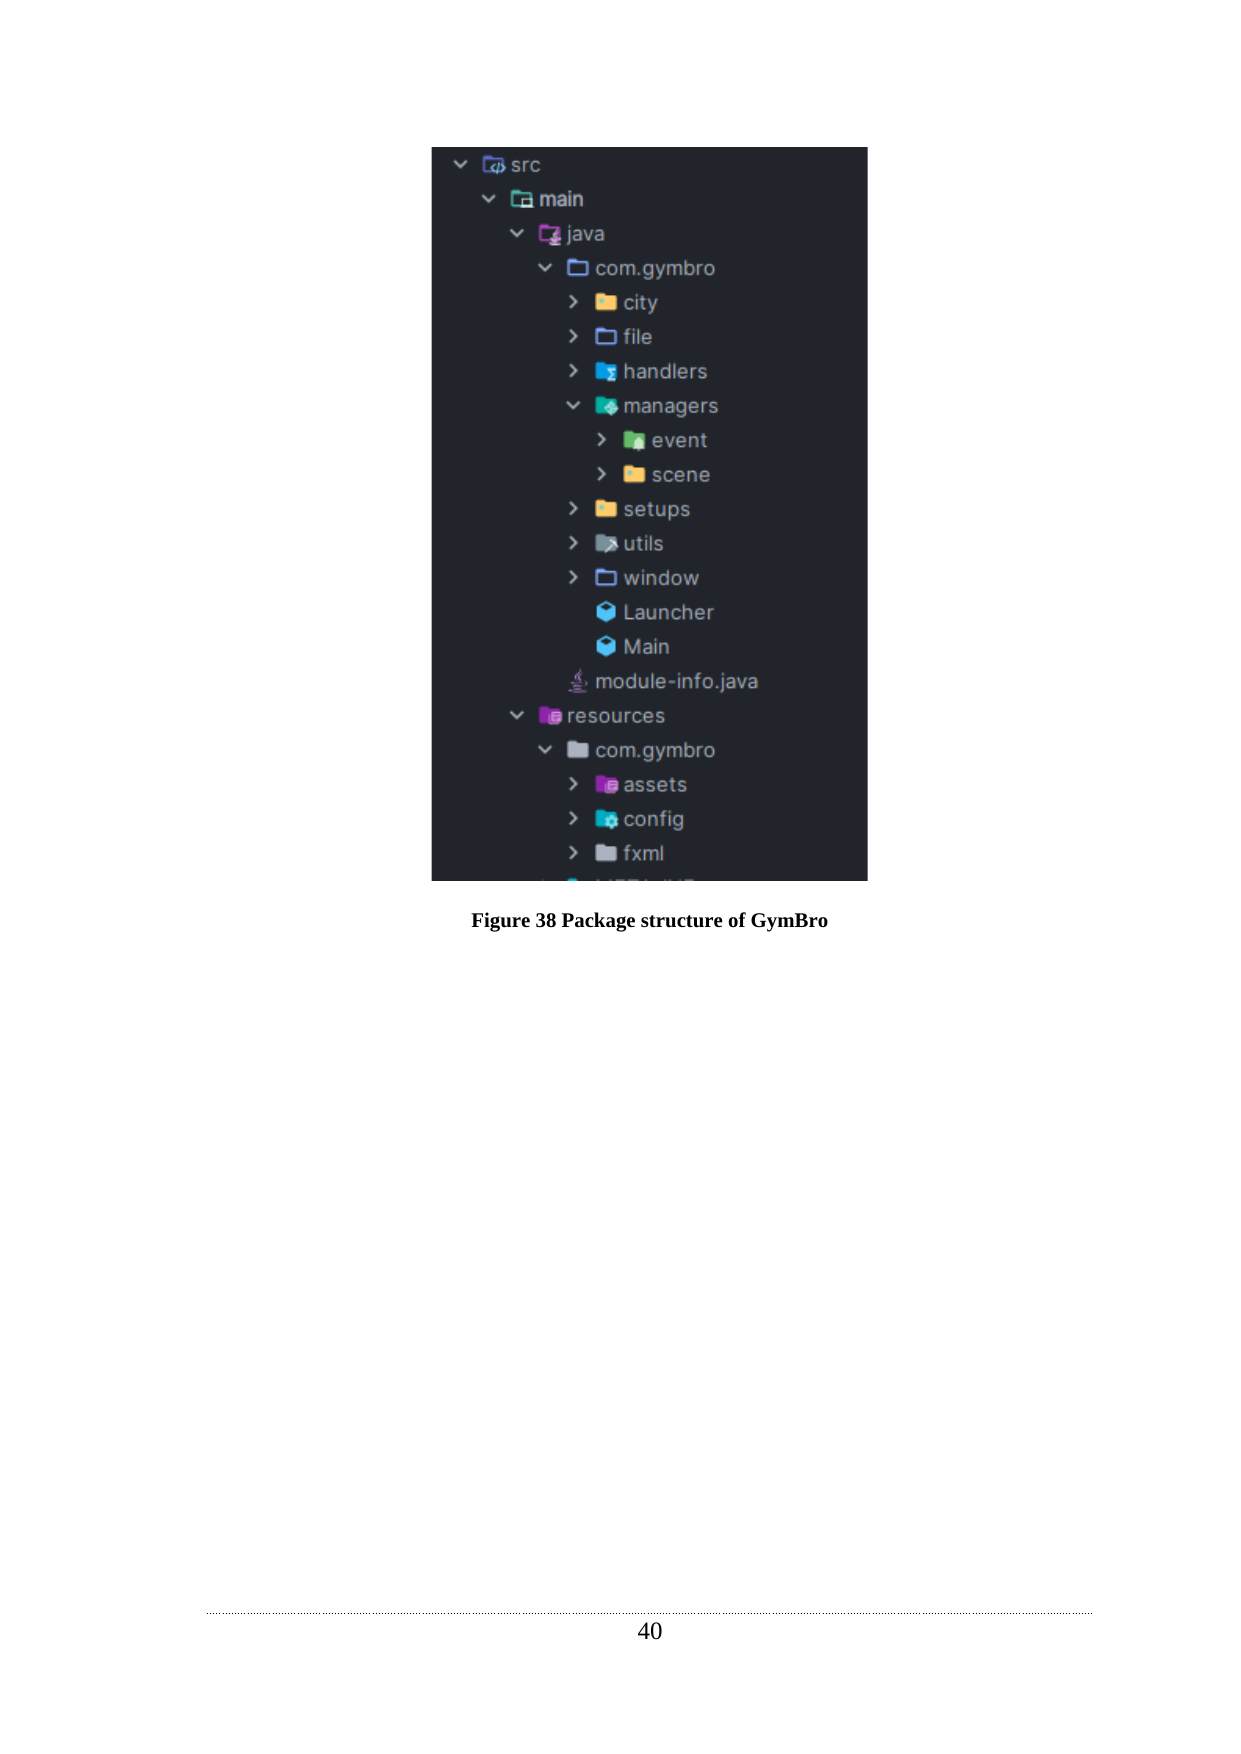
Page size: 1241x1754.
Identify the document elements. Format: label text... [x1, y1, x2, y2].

picture [431, 147, 868, 881]
text Figure 38 Package structure of GymBro [207, 907, 1092, 932]
